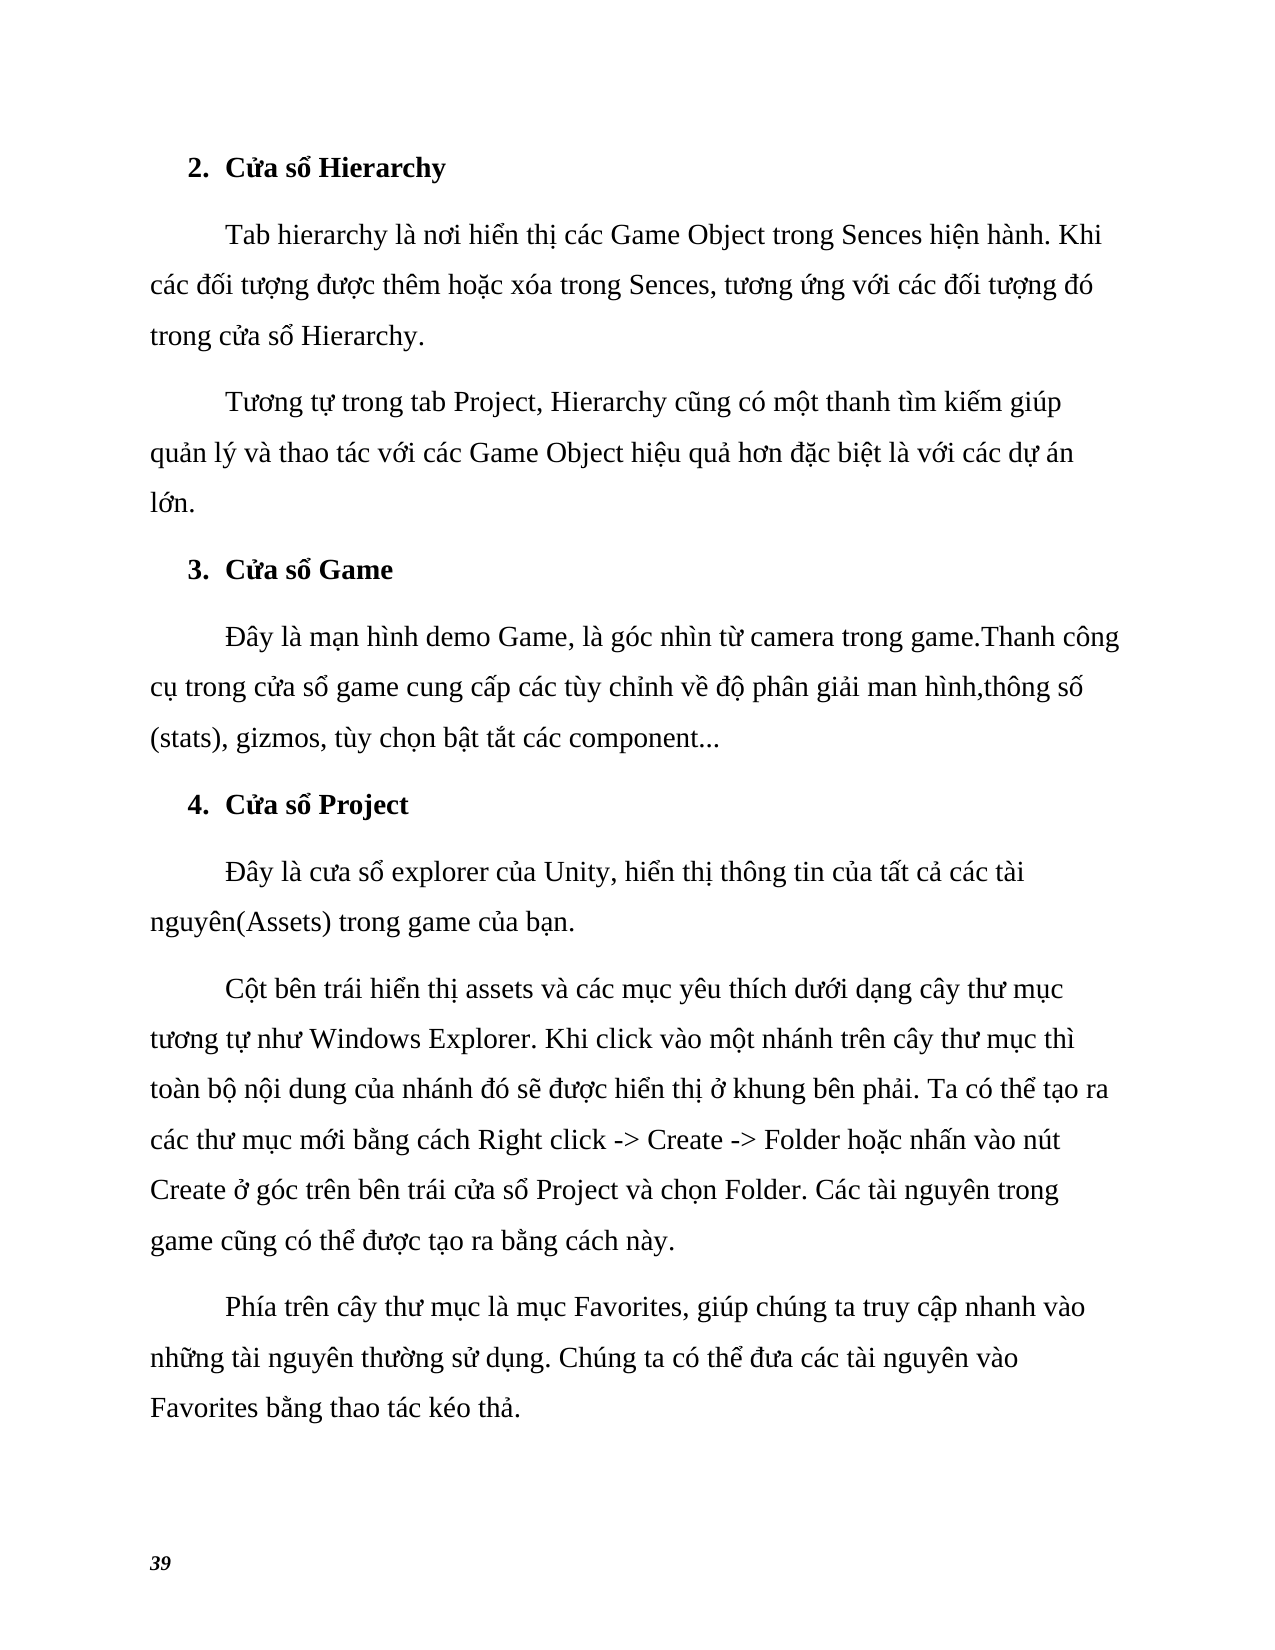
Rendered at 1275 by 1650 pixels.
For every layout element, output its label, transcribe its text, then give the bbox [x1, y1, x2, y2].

list Cửa sổ Project [187, 787, 1125, 820]
text Phía trên cây thư mục là mục Favorites, giúp chúng ta truy cập nhanh vào những tài nguyên thường sử dụng. Chúng ta có thể đưa các tài nguyên vào Favorites bằng thao tác kéo thả. [150, 1289, 1125, 1424]
list Cửa sổ Hierarchy [187, 150, 1125, 183]
text Tương tự trong tab Project, Hierarchy cũng có một thanh tìm kiếm giúp quản lý và thao tác với các Game Object hiệu quả hơn đặc biệt là với các dự án lớn. [150, 384, 1125, 519]
text Cột bên trái hiển thị assets và các mục yêu thích dưới dạng cây thư mục tương tự như Windows Explorer. Khi click vào một nhánh trên cây thư mục thì toàn bộ nội dung của nhánh đó sẽ được hiển thị ở khung bên phải. Ta có thể tạo ra các thư mục mới bằng cách Right click -> Create -> Folder hoặc nhấn vào nút Create ở góc trên bên trái cửa sổ Project và chọn Folder. Các tài nguyên trong game cũng có thể được tạo ra bằng cách này. [150, 971, 1125, 1256]
list Cửa sổ Game [187, 552, 1125, 586]
text Đây là mạn hình demo Game, là góc nhìn từ camera trong game.Thanh công cụ trong cửa sổ game cung cấp các tùy chỉnh về độ phân giải man hình,thông số (stats), gizmos, tùy chọn bật tắt các component... [150, 619, 1125, 753]
text Đây là cưa sổ explorer của Unity, hiển thị thông tin của tất cả các tài nguyên(Assets) trong game của bạn. [150, 854, 1125, 938]
text Tab hierarchy là nơi hiển thị các Game Object trong Sences hiện hành. Khi các đối tượng được thêm hoặc xóa trong Sences, tương ứng với các đối tượng đó trong cửa sổ Hierarchy. [150, 217, 1125, 351]
